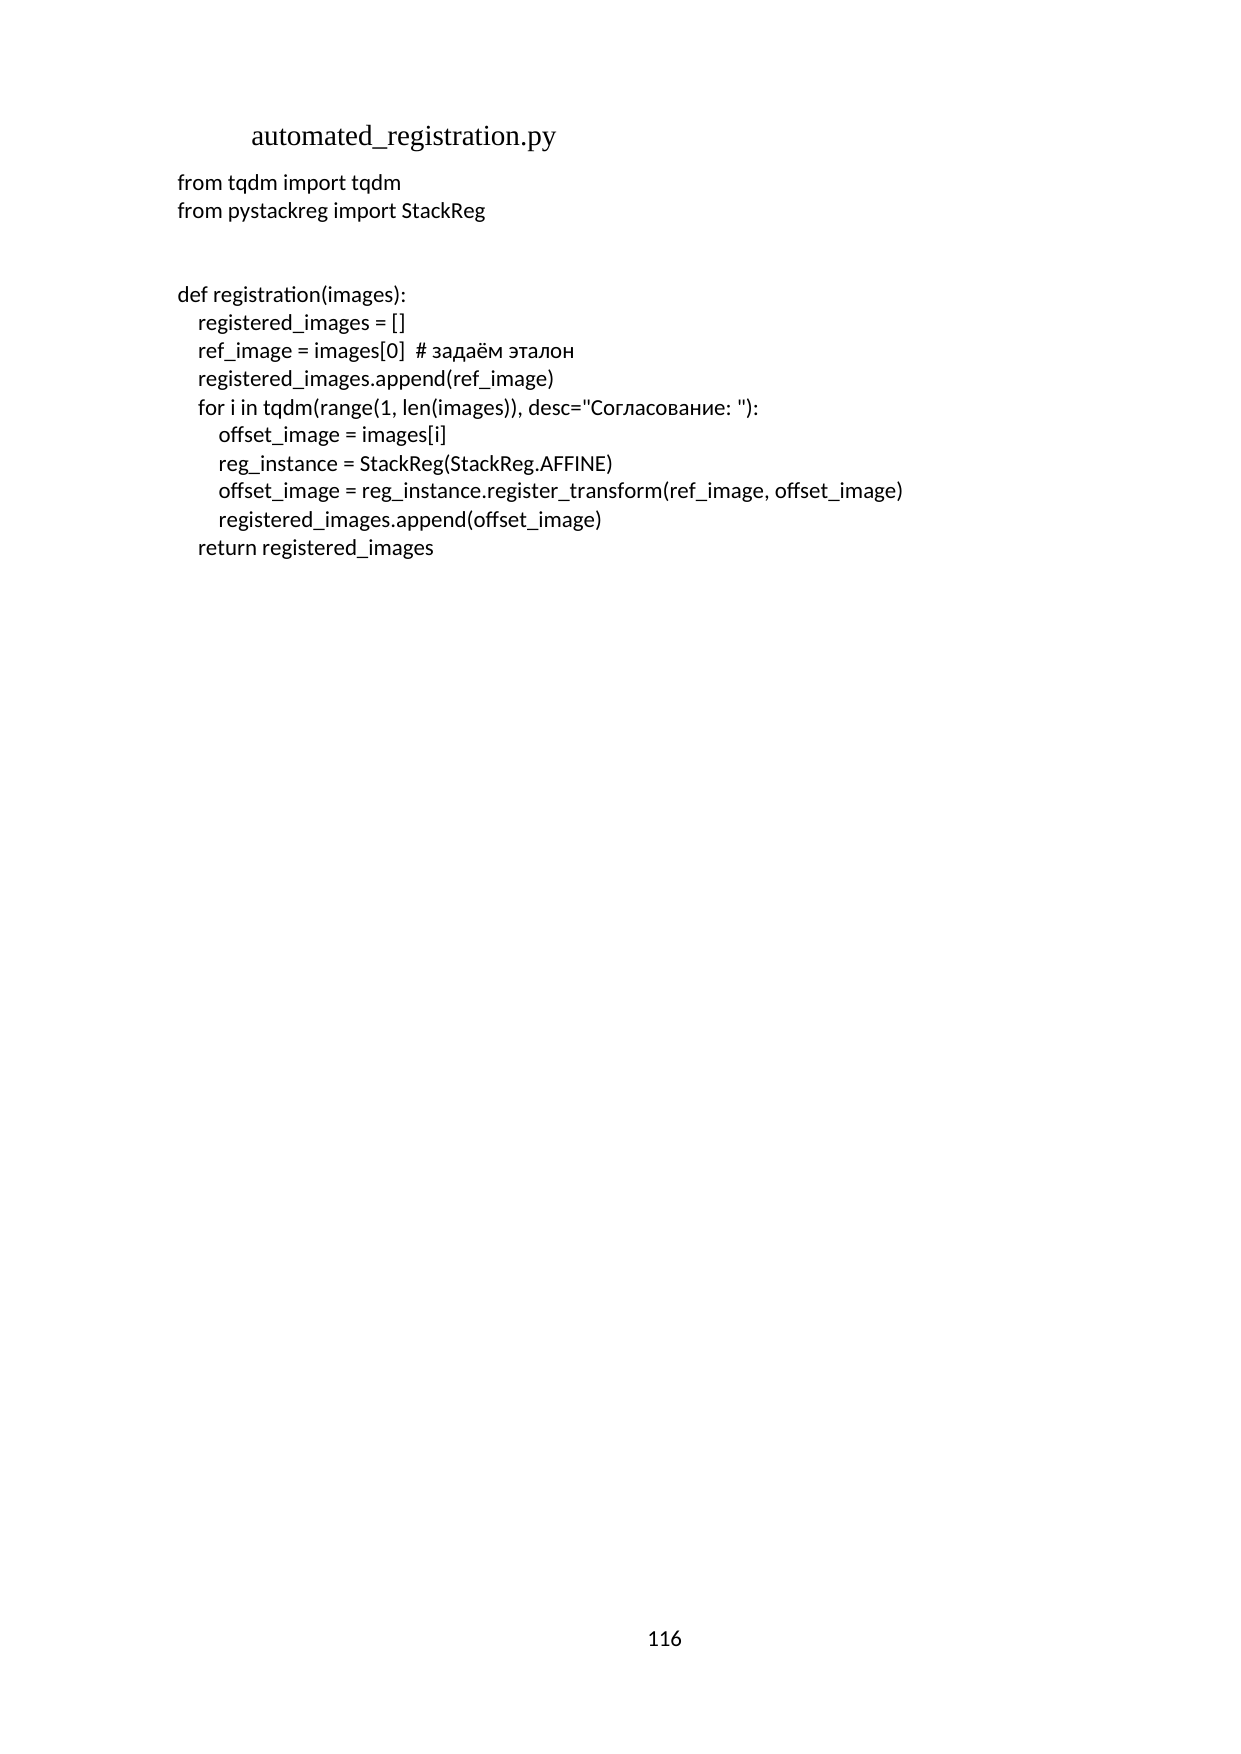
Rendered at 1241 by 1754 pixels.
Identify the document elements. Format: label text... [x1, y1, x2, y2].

text offset_image = images[i] [177, 421, 1152, 449]
text for i in tqdm(range(1, len(images)), desc="Согласование: "): [177, 393, 1152, 421]
text registered_images.append(ref_image) [177, 364, 1152, 393]
text from pystackreg import StackReg [177, 196, 1152, 224]
text offset_image = reg_instance.register_transform(ref_image, offset_image) [177, 477, 1152, 505]
text from tqdm import tqdm [177, 168, 1152, 196]
text registered_images = [] [177, 308, 1152, 337]
text reg_instance = StackReg(StackReg.AFFINE) [177, 449, 1152, 477]
text registered_images.append(offset_image) [177, 505, 1152, 533]
text ref_image = images[0] # задаём эталон [177, 337, 1152, 364]
text return registered_images [177, 533, 1152, 561]
text def registration(images): [177, 281, 1152, 308]
text automated_registration.py [177, 118, 1152, 152]
